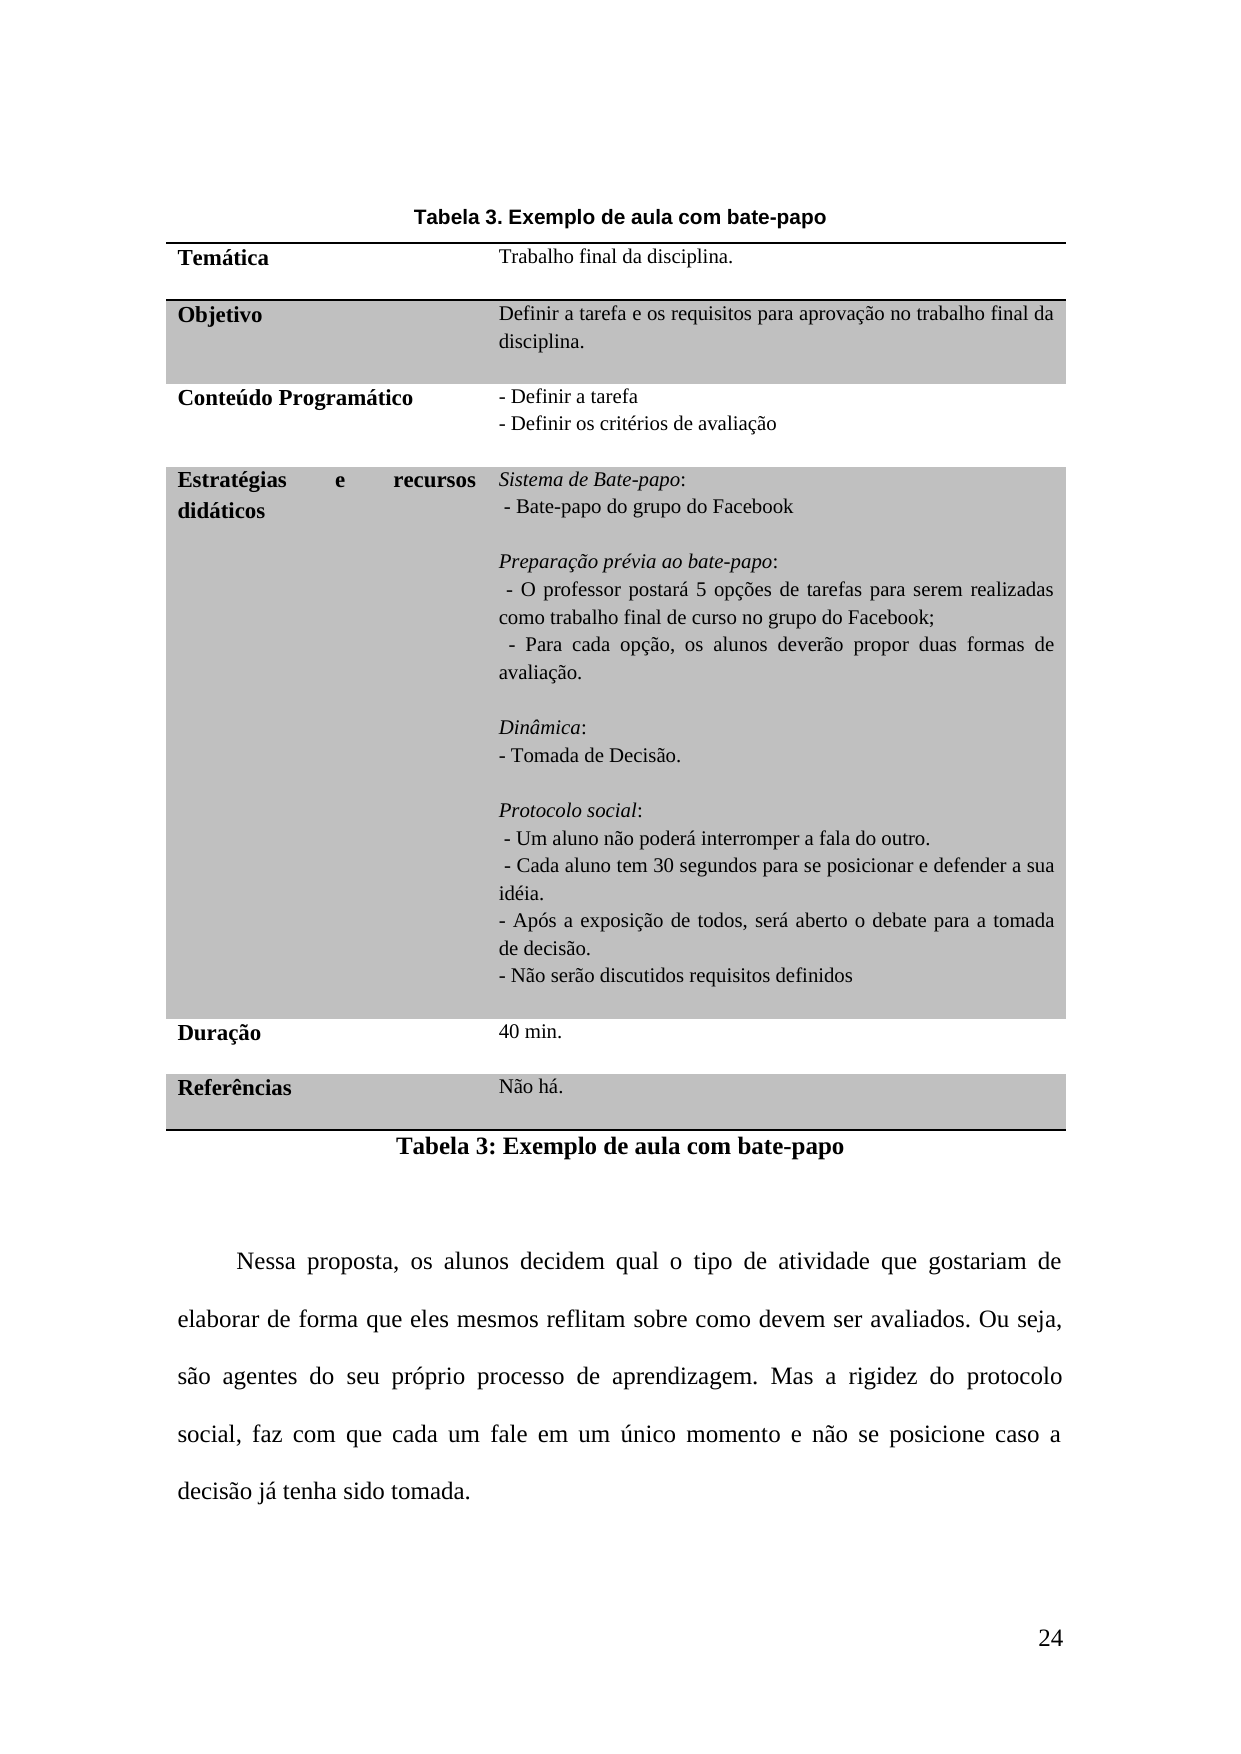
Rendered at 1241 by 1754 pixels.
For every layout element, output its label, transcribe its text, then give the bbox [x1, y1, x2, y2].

table_cell Definir a tarefa e os requisitos para aprovação no trabalho final da disciplina. [487, 301, 1066, 384]
table_cell Conteúdo Programático [166, 384, 487, 467]
table_cell Não há. [487, 1074, 1066, 1129]
table_cell - Definir a tarefa - Definir os critérios de avaliação [487, 384, 1066, 467]
text Nessa proposta, os alunos decidem qual o tipo de atividade que gostariam de elaborar de forma que eles mesmos reflitam sobre como devem ser avaliados. Ou seja, são agentes do seu próprio processo de aprendizagem. Mas a rigidez do protocolo social, faz com que cada um fale em um único momento e não se posicione caso a decisão já tenha sido tomada. [177, 1246, 1063, 1505]
table_cell Duração [166, 1019, 487, 1074]
table_cell Objetivo [166, 301, 487, 384]
table_cell Sistema de Bate-papo: - Bate-papo do grupo do Facebook Preparação prévia ao bate-papo: - O professor postará 5 opções de tarefas para serem realizadas como trabalho final de curso no grupo do Facebook; - Para cada opção, os alunos deverão propor duas formas de avaliação. Dinâmica: - Tomada de Decisão. Protocolo social: - Um aluno não poderá interromper a fala do outro. - Cada aluno tem 30 segundos para se posicionar e defender a sua idéia. - Após a exposição de todos, será aberto o debate para a tomada de decisão. - Não serão discutidos requisitos definidos [487, 467, 1066, 1019]
table_cell 40 min. [487, 1019, 1066, 1074]
table_header Trabalho final da disciplina. [487, 244, 1066, 299]
table_cell Referências [166, 1074, 487, 1129]
table_cell Estratégias e recursos didáticos [166, 467, 487, 1019]
table_header Temática [166, 244, 487, 299]
text Tabela 3. Exemplo de aula com bate-papo [207, 205, 1033, 229]
text Tabela 3: Exemplo de aula com bate-papo [177, 1131, 1063, 1160]
